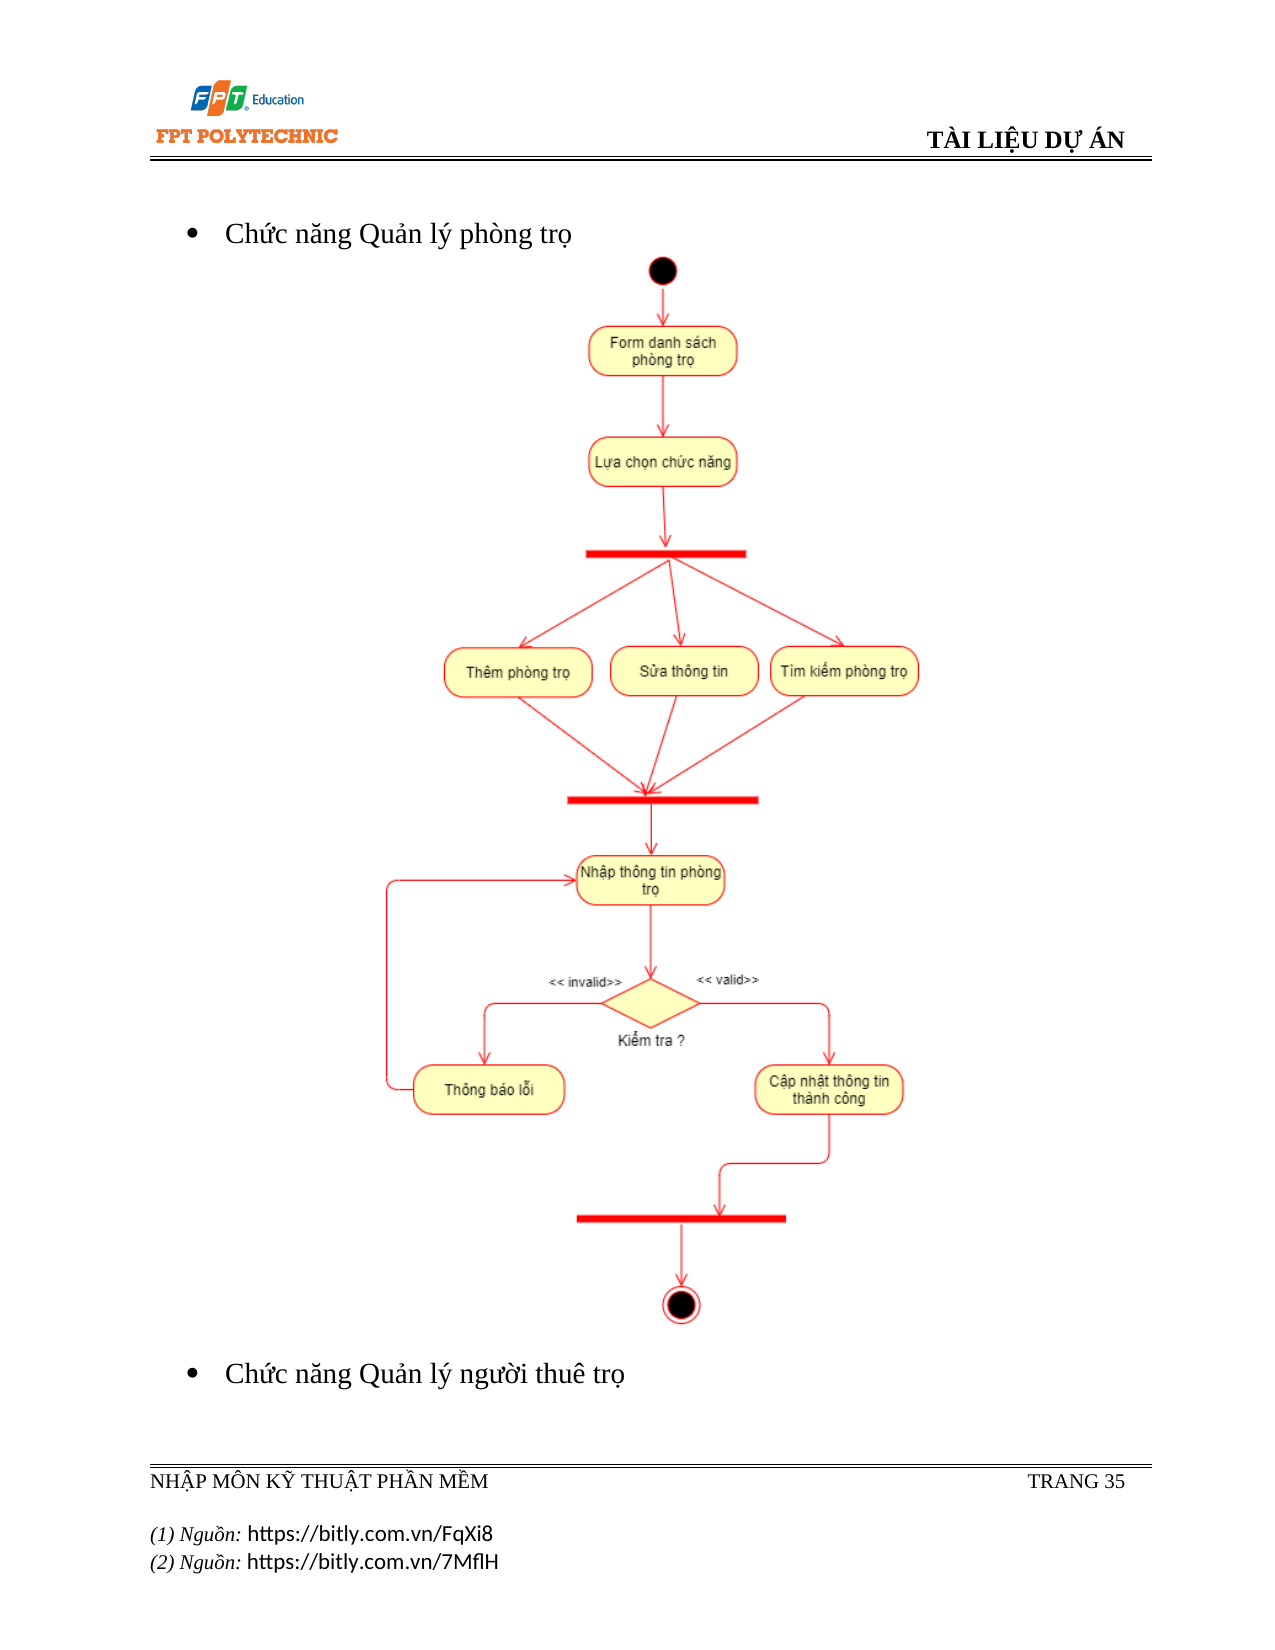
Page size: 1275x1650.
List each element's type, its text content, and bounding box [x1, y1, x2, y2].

list Chức năng Quản lý phòng trọ [187, 217, 1152, 250]
picture [375, 252, 929, 1355]
picture [150, 75, 344, 149]
list Chức năng Quản lý người thuê trọ [187, 1357, 1152, 1390]
